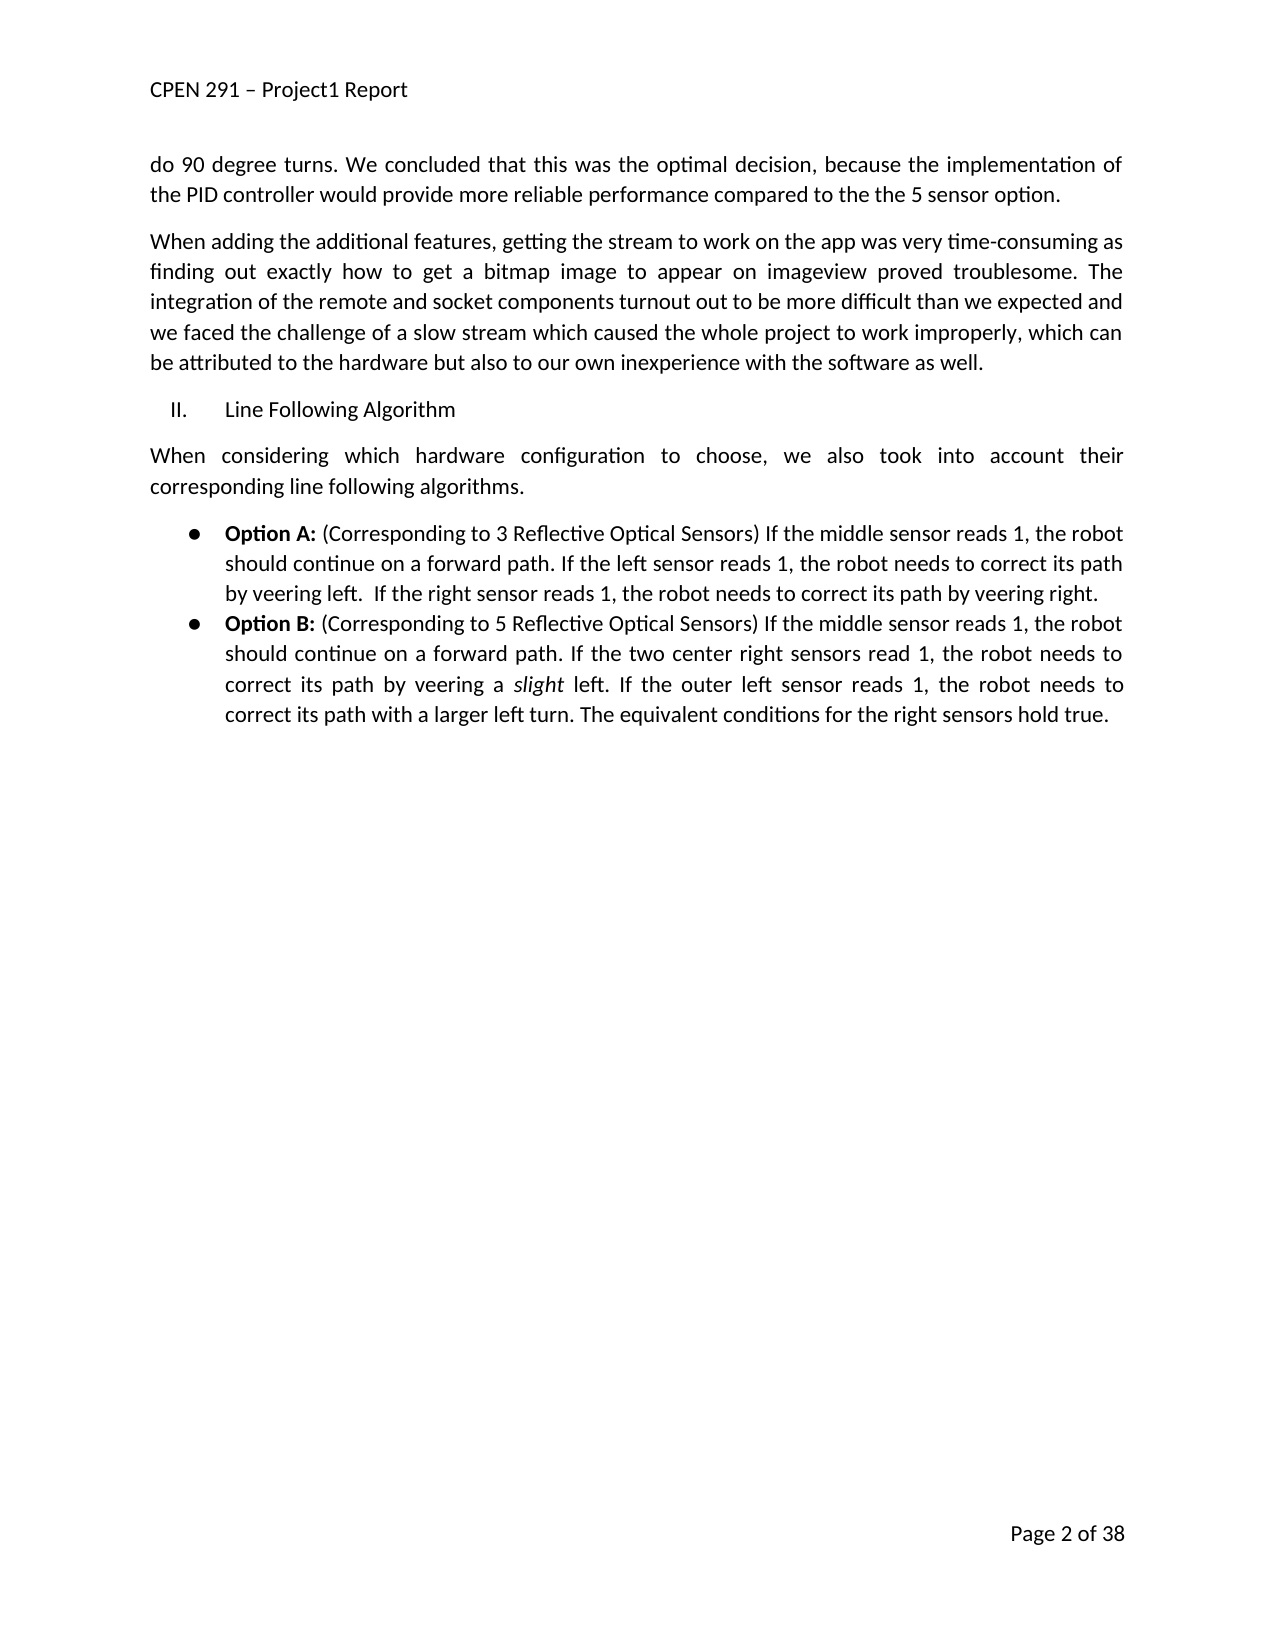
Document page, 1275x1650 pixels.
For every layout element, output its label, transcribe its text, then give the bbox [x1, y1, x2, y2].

list Option A: (Corresponding to 3 Reflective Optical Sensors) If the middle sensor reads 1, the robot should continue on a forward path. If the left sensor reads 1, the robot needs to correct its path by veering left. If the right sensor reads 1, the robot needs to correct its path by veering right. [187, 519, 1125, 607]
text When adding the additional features, getting the stream to work on the app was very time-consuming as finding out exactly how to get a bitmap image to appear on imageview proved troublesome. The integration of the remote and socket components turnout out to be more difficult than we expected and we faced the challenge of a slow stream which caused the whole project to work improperly, which can be attributed to the hardware but also to our own inexperience with the software as well. [150, 227, 1125, 376]
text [150, 150, 1125, 208]
list Line Following Algorithm [187, 395, 1125, 423]
text When considering which hardware configuration to choose, we also took into account their corresponding line following algorithms. [150, 442, 1125, 500]
list Option B: (Corresponding to 5 Reflective Optical Sensors) If the middle sensor reads 1, the robot should continue on a forward path. If the two center right sensors read 1, the robot needs to correct its path by veering a slight left. If the outer left sensor reads 1, the robot needs to correct its path with a larger left turn. The equivalent conditions for the right sensors hold true. [187, 609, 1125, 728]
